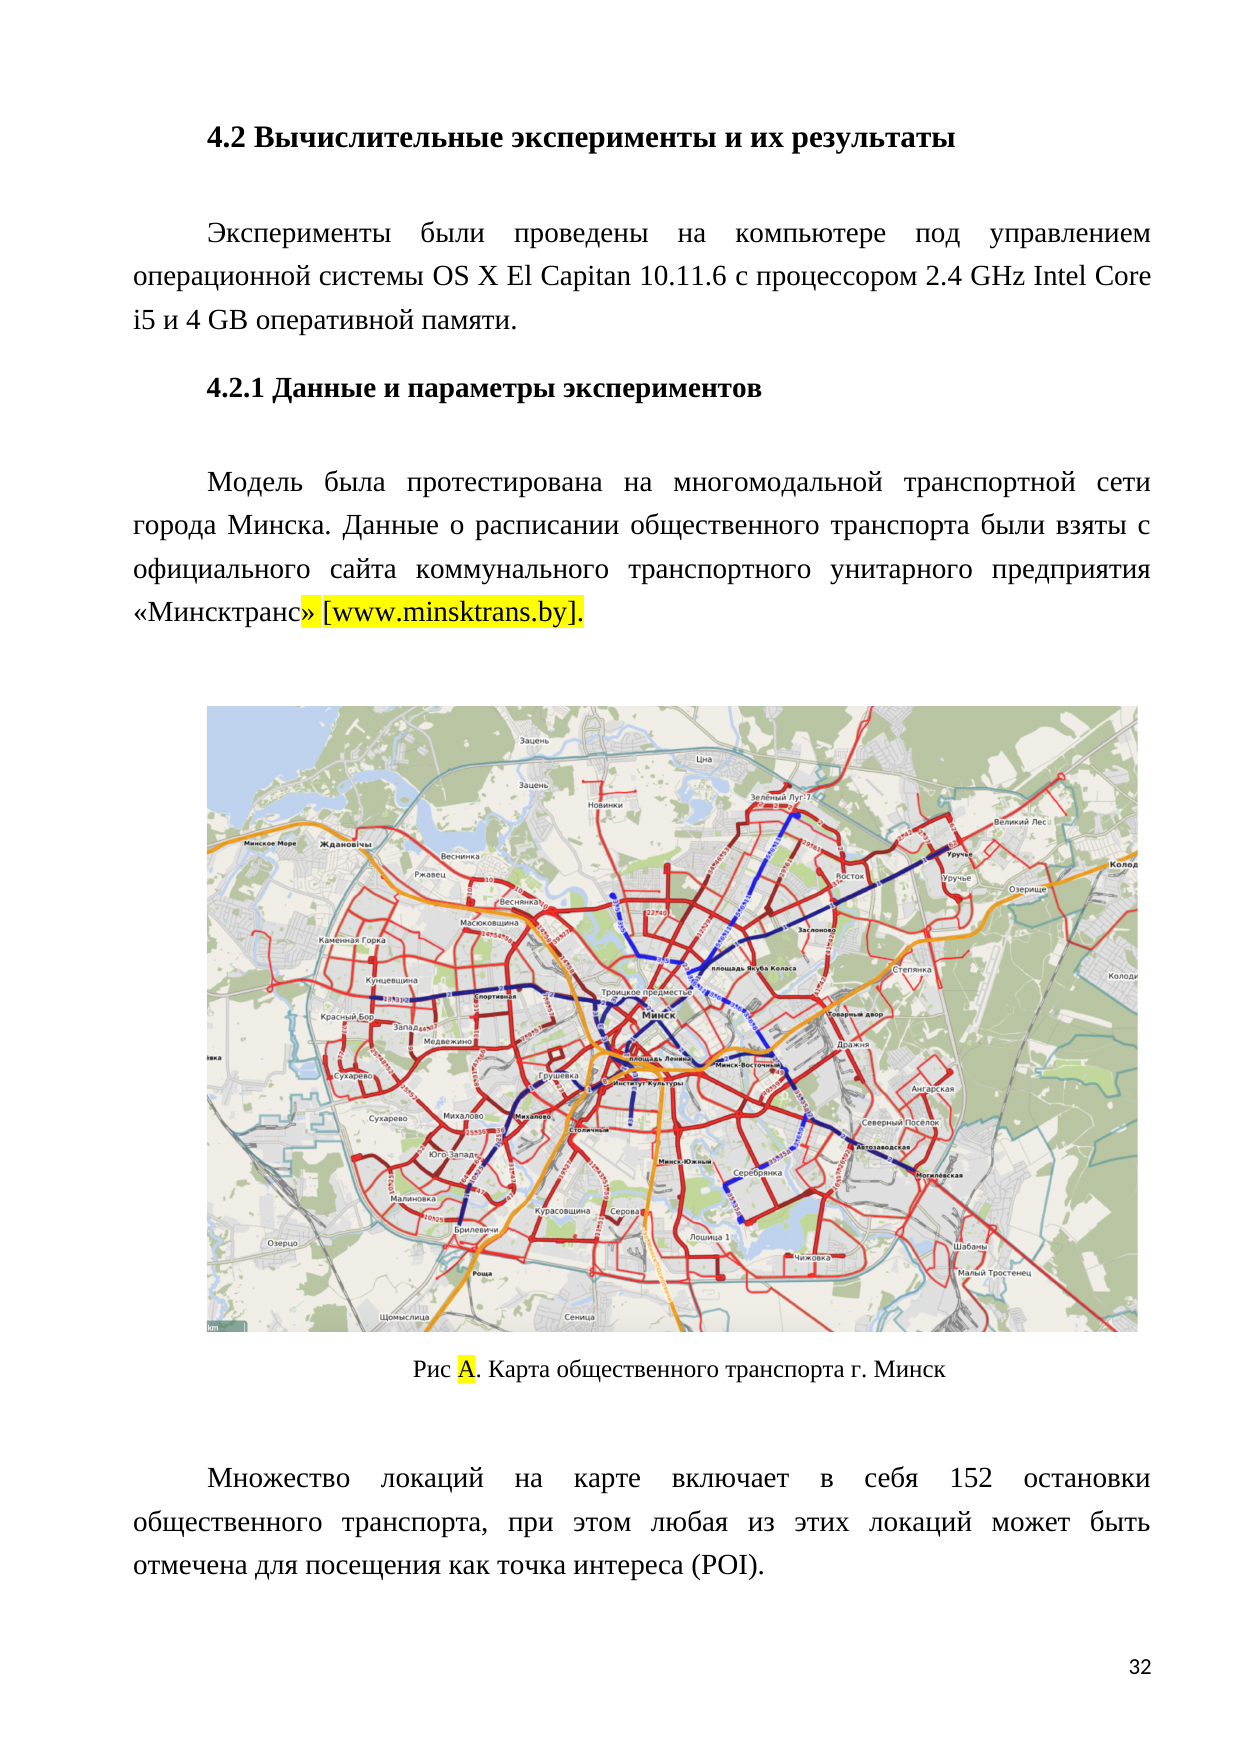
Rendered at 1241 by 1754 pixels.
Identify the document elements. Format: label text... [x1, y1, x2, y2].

text Модель была протестирована на многомодальной транспортной сети города Минска. Данные о расписании общественного транспорта были взяты с официального сайта коммунального транспортного унитарного предприятия «Минсктранс» [www.minsktrans.by]. [133, 464, 1152, 628]
text Множество локаций на карте включает в себя 152 остановки общественного транспорта, при этом любая из этих локаций может быть отмечена для посещения как точка интереса (POI). [133, 1460, 1152, 1581]
text Рис А. Карта общественного транспорта г. Минск [133, 1354, 1152, 1383]
list 4.2.1 Данные и параметры экспериментов [133, 370, 1152, 404]
text Эксперименты были проведены на компьютере под управлением операционной системы OS X El Capitan 10.11.6 с процессором 2.4 GHz Intel Core i5 и 4 GB оперативной памяти. [133, 215, 1152, 335]
picture [206, 706, 1138, 1332]
list 4.2 Вычислительные эксперименты и их результаты [207, 118, 1152, 154]
